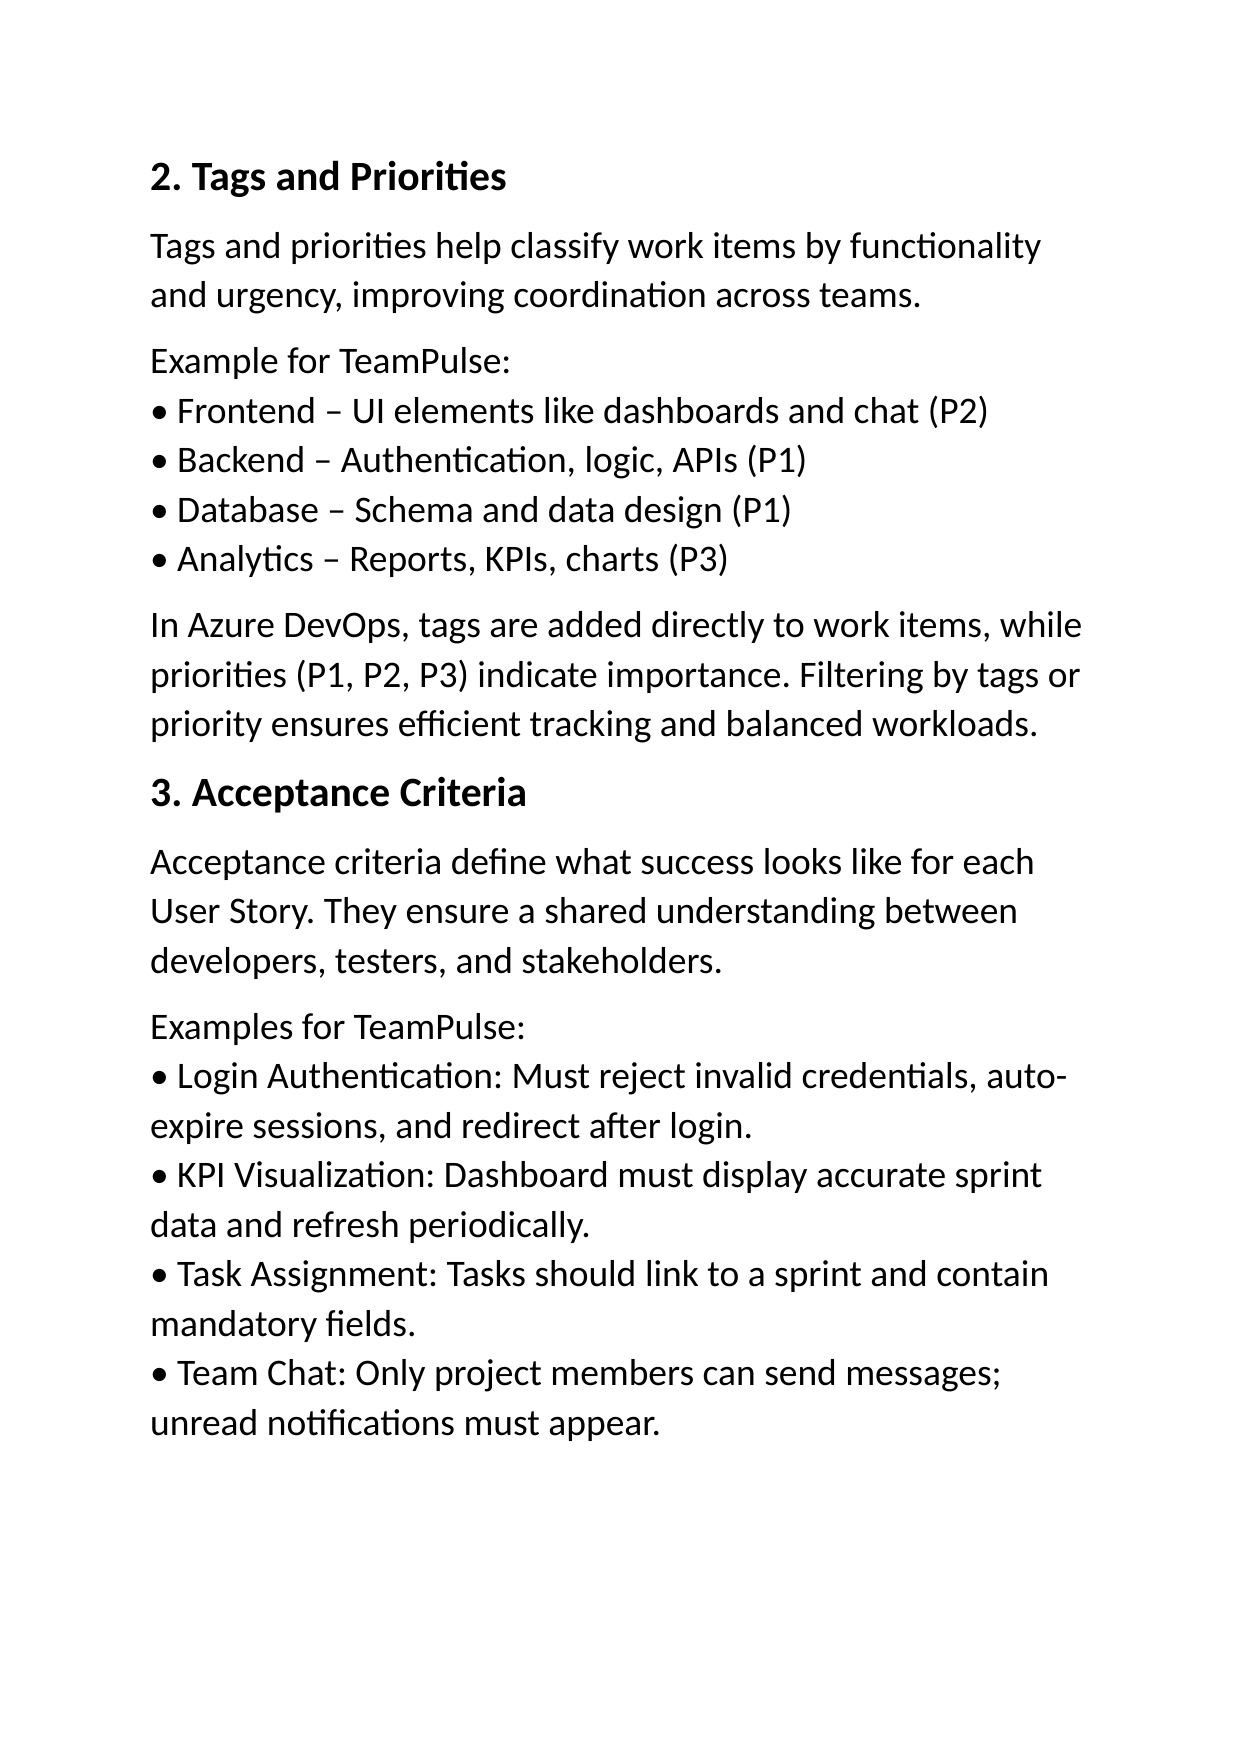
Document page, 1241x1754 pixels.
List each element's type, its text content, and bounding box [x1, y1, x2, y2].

text Example for TeamPulse: • Frontend – UI elements like dashboards and chat (P2) • Backend – Authentication, logic, APIs (P1) • Database – Schema and data design (P1) • Analytics – Reports, KPIs, charts (P3) [150, 337, 1090, 581]
text Examples for TeamPulse: • Login Authentication: Must reject invalid credentials, auto-expire sessions, and redirect after login. • KPI Visualization: Dashboard must display accurate sprint data and refresh periodically. • Task Assignment: Tasks should link to a sprint and contain mandatory fields. • Team Chat: Only project members can send messages; unread notifications must appear. [150, 1003, 1090, 1445]
text Acceptance criteria define what success looks like for each User Story. They ensure a shared understanding between developers, testers, and stakeholders. [150, 838, 1090, 983]
text 3. Acceptance Criteria [150, 766, 1090, 817]
text Tags and priorities help classify work items by functionality and urgency, improving coordination across teams. [150, 222, 1090, 317]
text In Azure DevOps, tags are added directly to work items, while priorities (P1, P2, P3) indicate importance. Filtering by tags or priority ensures efficient tracking and balanced workloads. [150, 601, 1090, 746]
text 2. Tags and Priorities [150, 150, 1090, 201]
